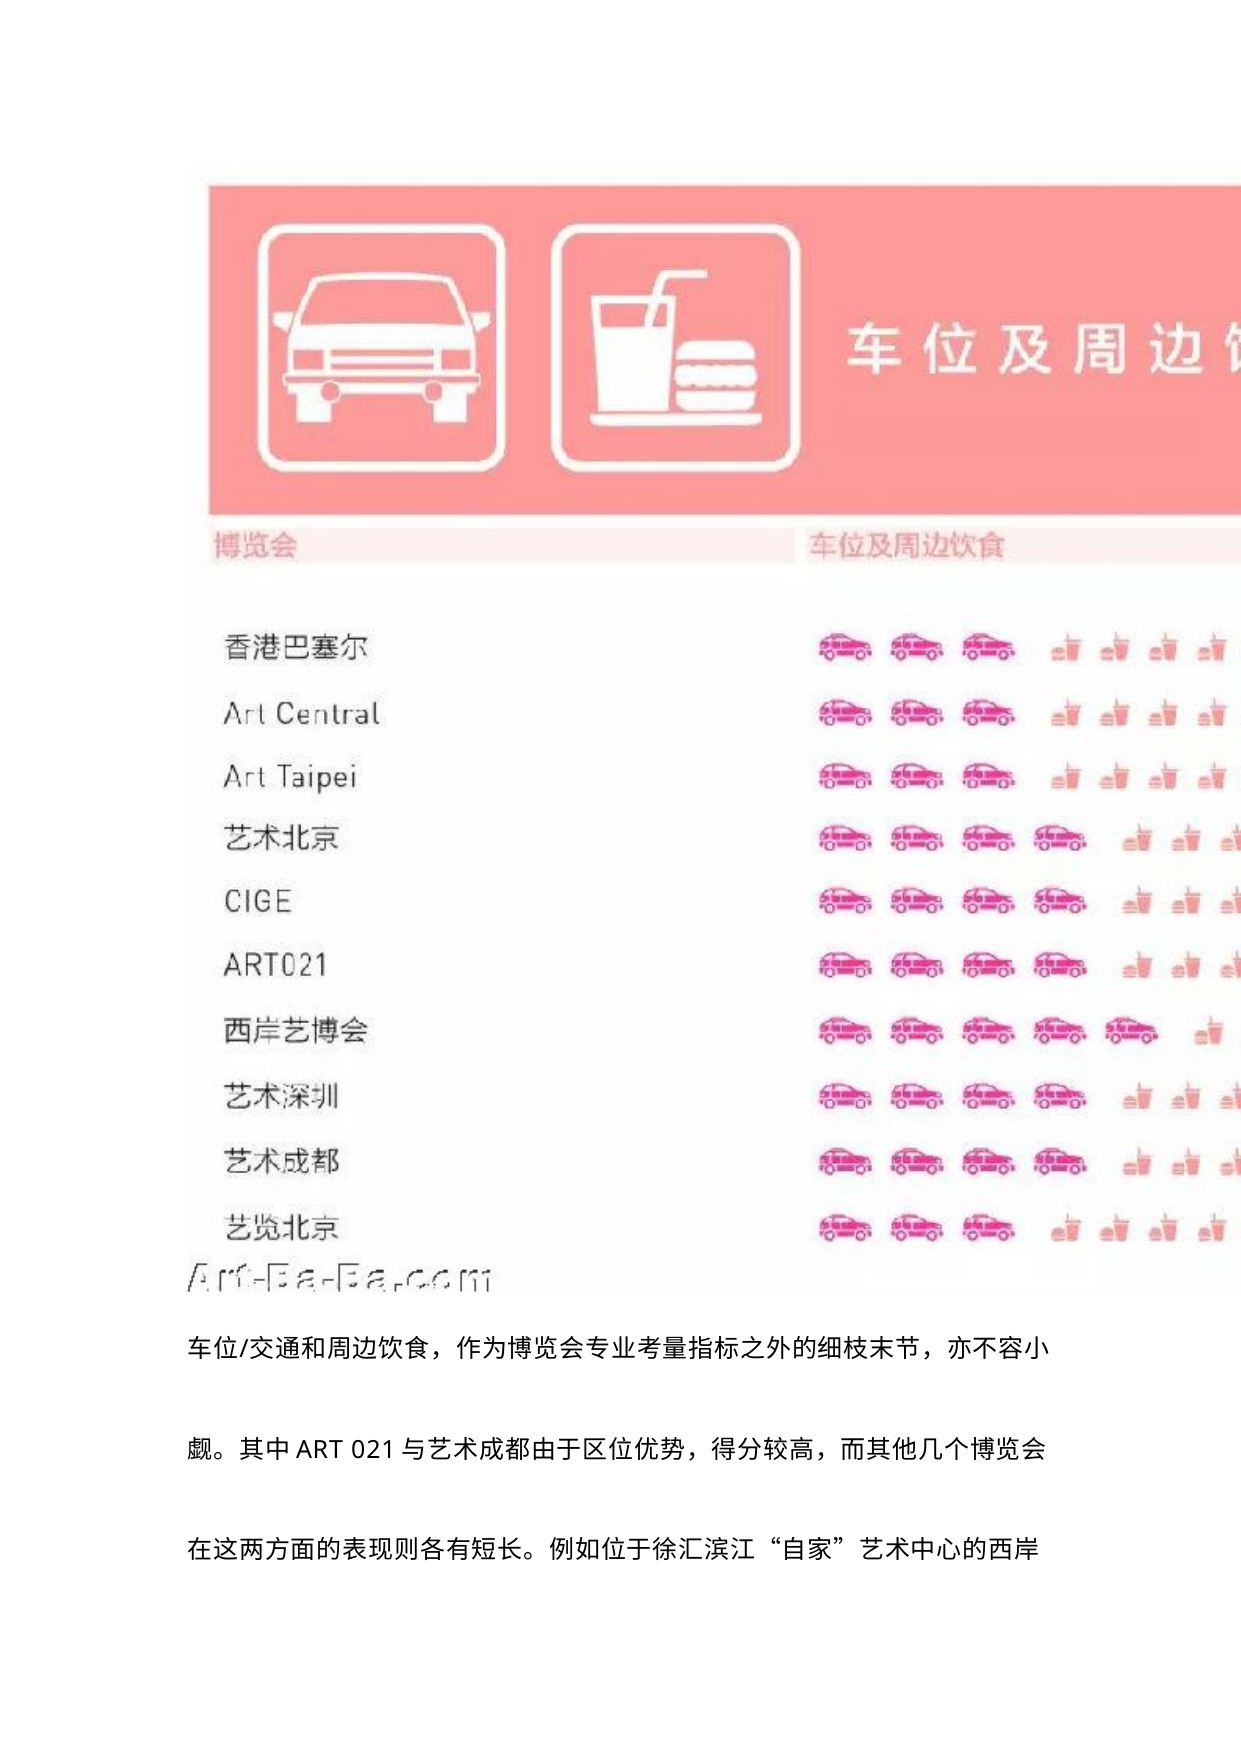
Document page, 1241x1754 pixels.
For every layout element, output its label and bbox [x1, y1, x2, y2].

picture [187, 166, 1241, 1295]
text [187, 1314, 1053, 1581]
